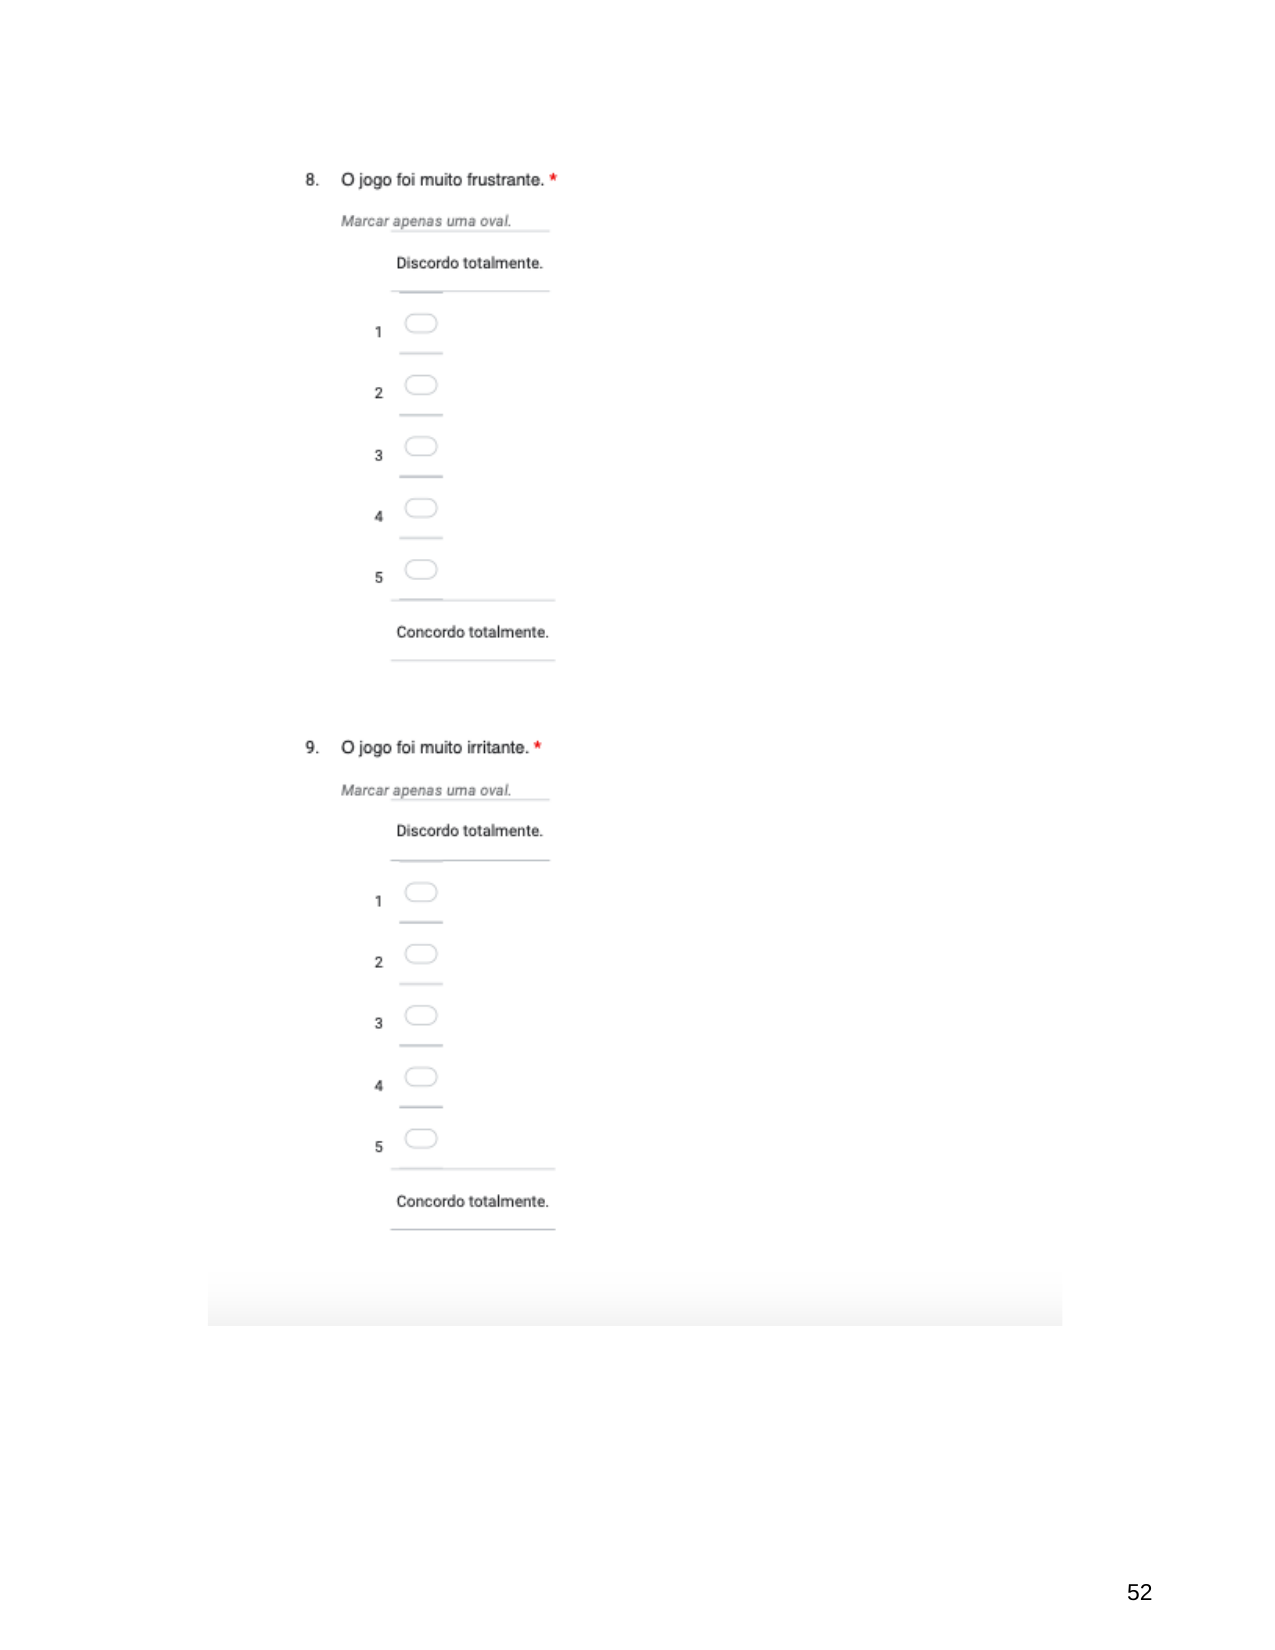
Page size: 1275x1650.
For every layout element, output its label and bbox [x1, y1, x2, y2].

picture [207, 118, 1063, 1326]
